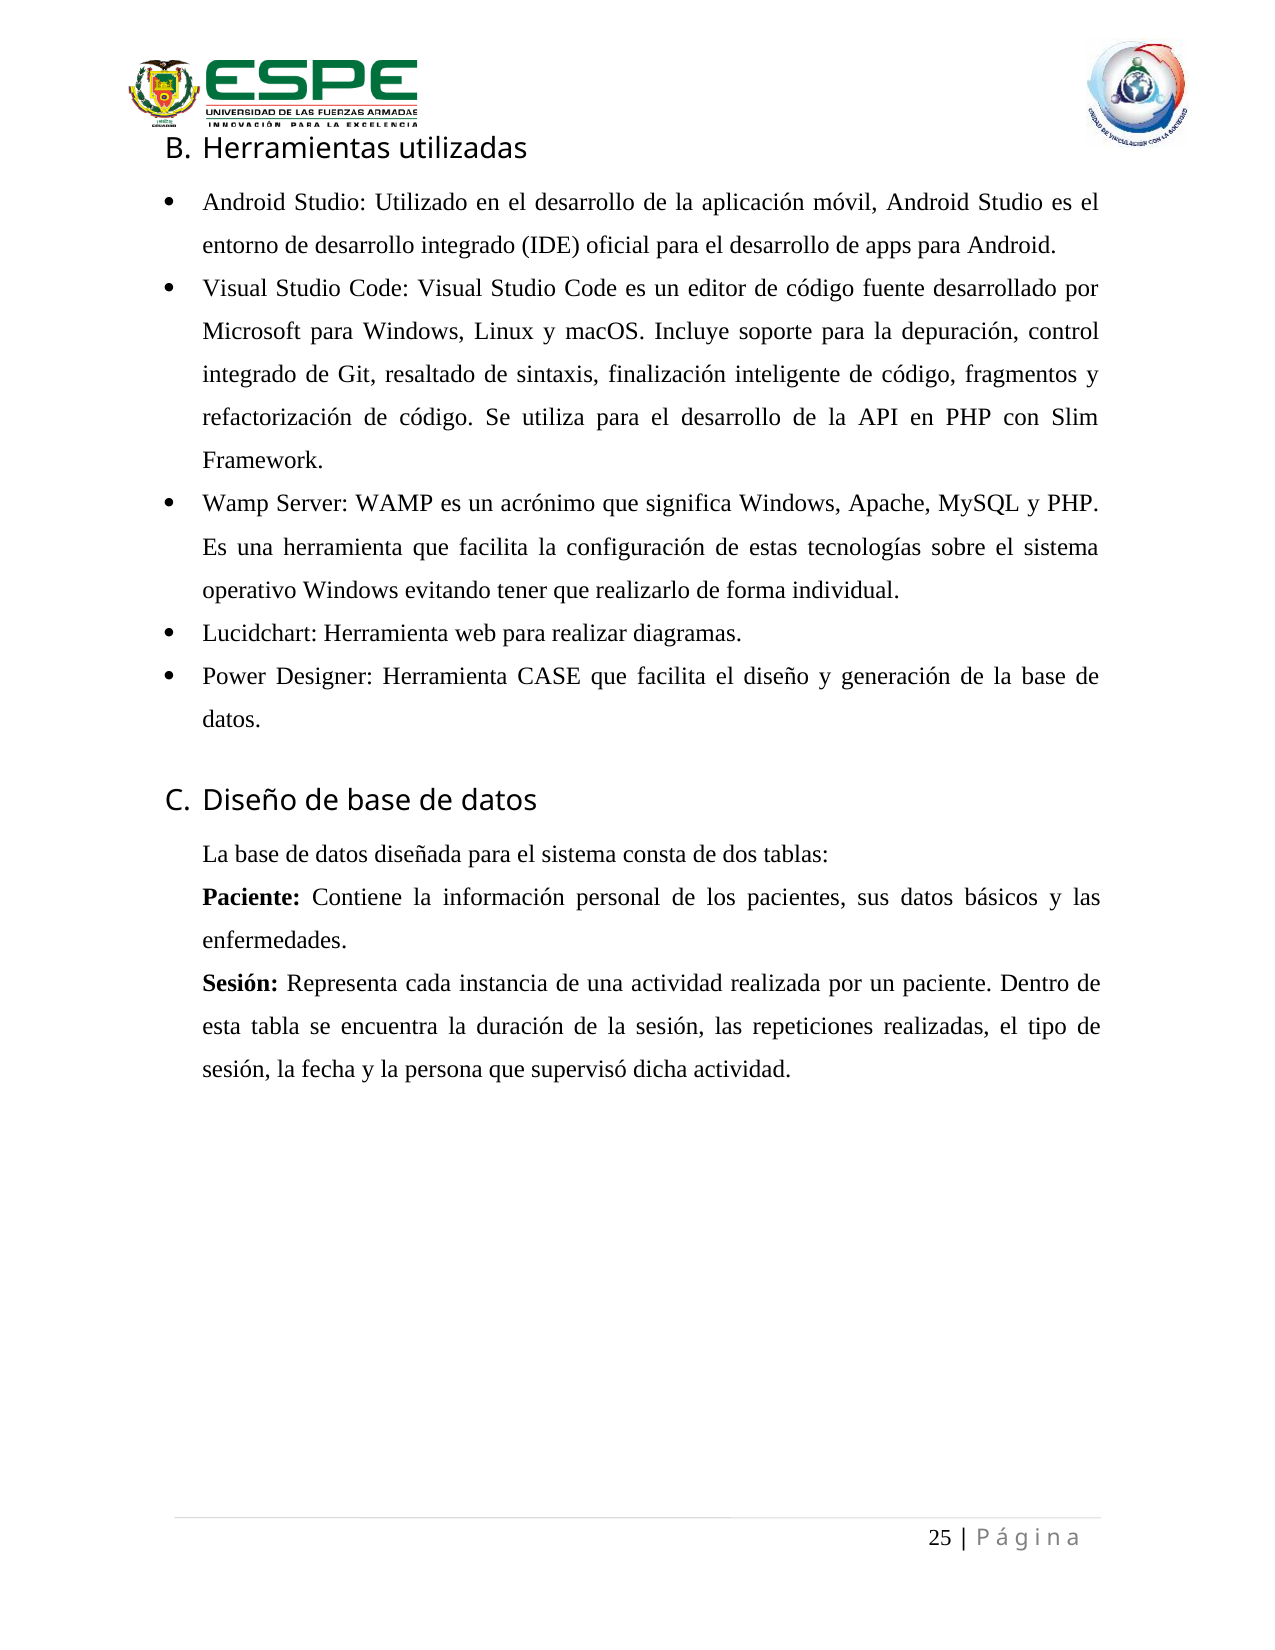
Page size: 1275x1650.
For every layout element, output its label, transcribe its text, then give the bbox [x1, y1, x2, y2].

text Sesión: Representa cada instancia de una actividad realizada por un paciente. Dentro de esta tabla se encuentra la duración de la sesión, las repeticiones realizadas, el tipo de sesión, la fecha y la persona que supervisó dicha actividad. [202, 968, 1102, 1083]
text La base de datos diseñada para el sistema consta de dos tablas: [202, 839, 1102, 867]
subtitle Diseño de base de datos [164, 779, 1100, 819]
text Paciente: Contiene la información personal de los pacientes, sus datos básicos y las enfermedades. [202, 882, 1102, 954]
list Visual Studio Code: Visual Studio Code es un editor de código fuente desarrollado por Microsoft para Windows, Linux y macOS. Incluye soporte para la depuración, control integrado de Git, resaltado de sintaxis, finalización inteligente de código, fragmentos y refactorización de código. Se utiliza para el desarrollo de la API en PHP con Slim Framework. [164, 273, 1100, 474]
list Wamp Server: WAMP es un acrónimo que significa Windows, Apache, MySQL y PHP. Es una herramienta que facilita la configuración de estas tecnologías sobre el sistema operativo Windows evitando tener que realizarlo de forma individual. [164, 488, 1100, 603]
picture [128, 60, 418, 127]
list Lucidchart: Herramienta web para realizar diagramas. [164, 618, 1100, 647]
list Android Studio: Utilizado en el desarrollo de la aplicación móvil, Android Studio es el entorno de desarrollo integrado (IDE) oficial para el desarrollo de apps para Android. [164, 187, 1100, 258]
picture [1086, 38, 1190, 148]
list Power Designer: Herramienta CASE que facilita el diseño y generación de la base de datos. [164, 661, 1100, 733]
subtitle Herramientas utilizadas [164, 127, 1100, 167]
